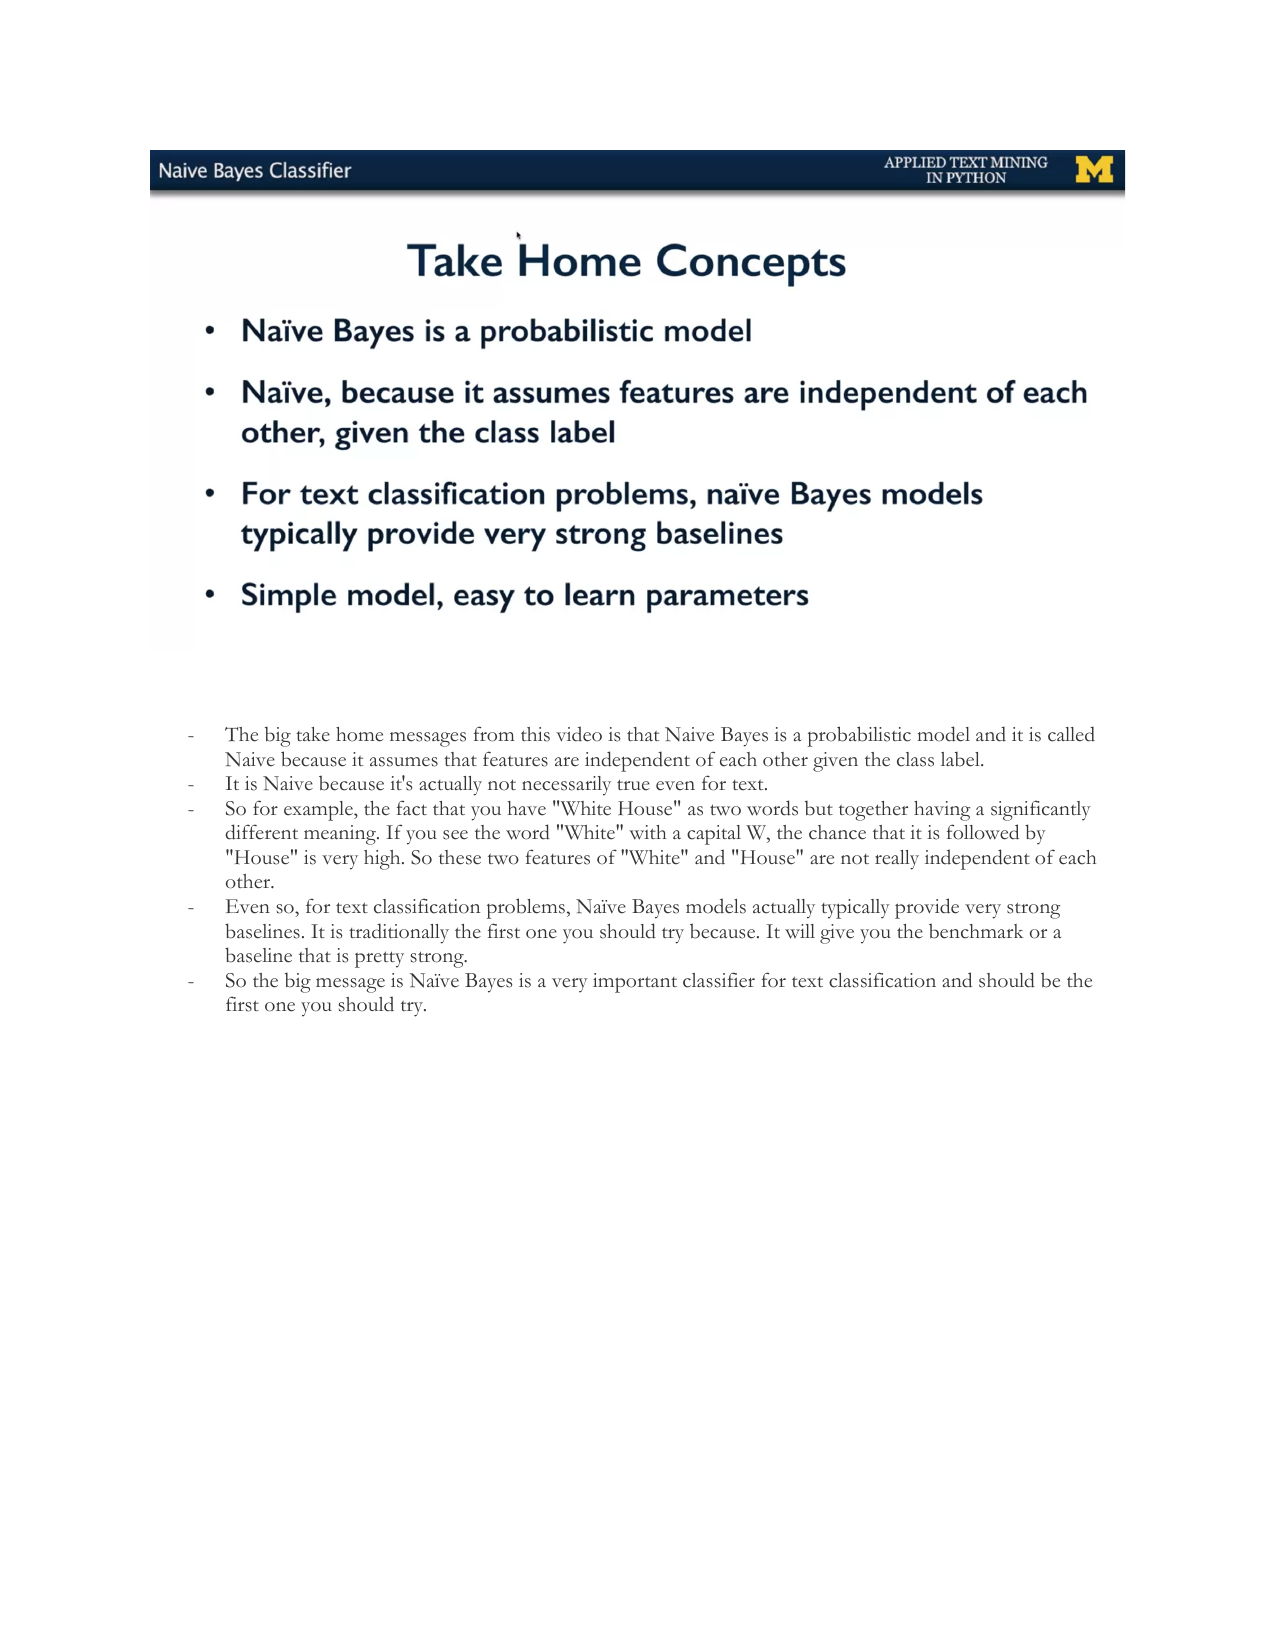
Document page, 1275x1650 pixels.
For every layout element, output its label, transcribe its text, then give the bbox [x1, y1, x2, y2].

list Even so, for text classification problems, Naïve Bayes models actually typically provide very strong baselines. It is traditionally the first one you should try because. It will give you the benchmark or a baseline that is pretty strong. [187, 894, 1125, 968]
list So the big message is Naïve Bayes is a very important classifier for text classification and should be the first one you should try. [187, 968, 1125, 1017]
picture [150, 150, 1125, 652]
list So for example, the fact that you have "White House" as two words but together having a significantly different meaning. If you see the word "White" with a capital W, the chance that it is followed by "House" is very high. So these two features of "White" and "House" are not really independent of each other. [187, 796, 1125, 894]
list It is Naive because it's actually not necessarily true even for text. [187, 772, 1125, 796]
list The big take home messages from this video is that Naive Bayes is a probabilistic model and it is called Naive because it assumes that features are independent of each other given the class label. [187, 722, 1125, 772]
